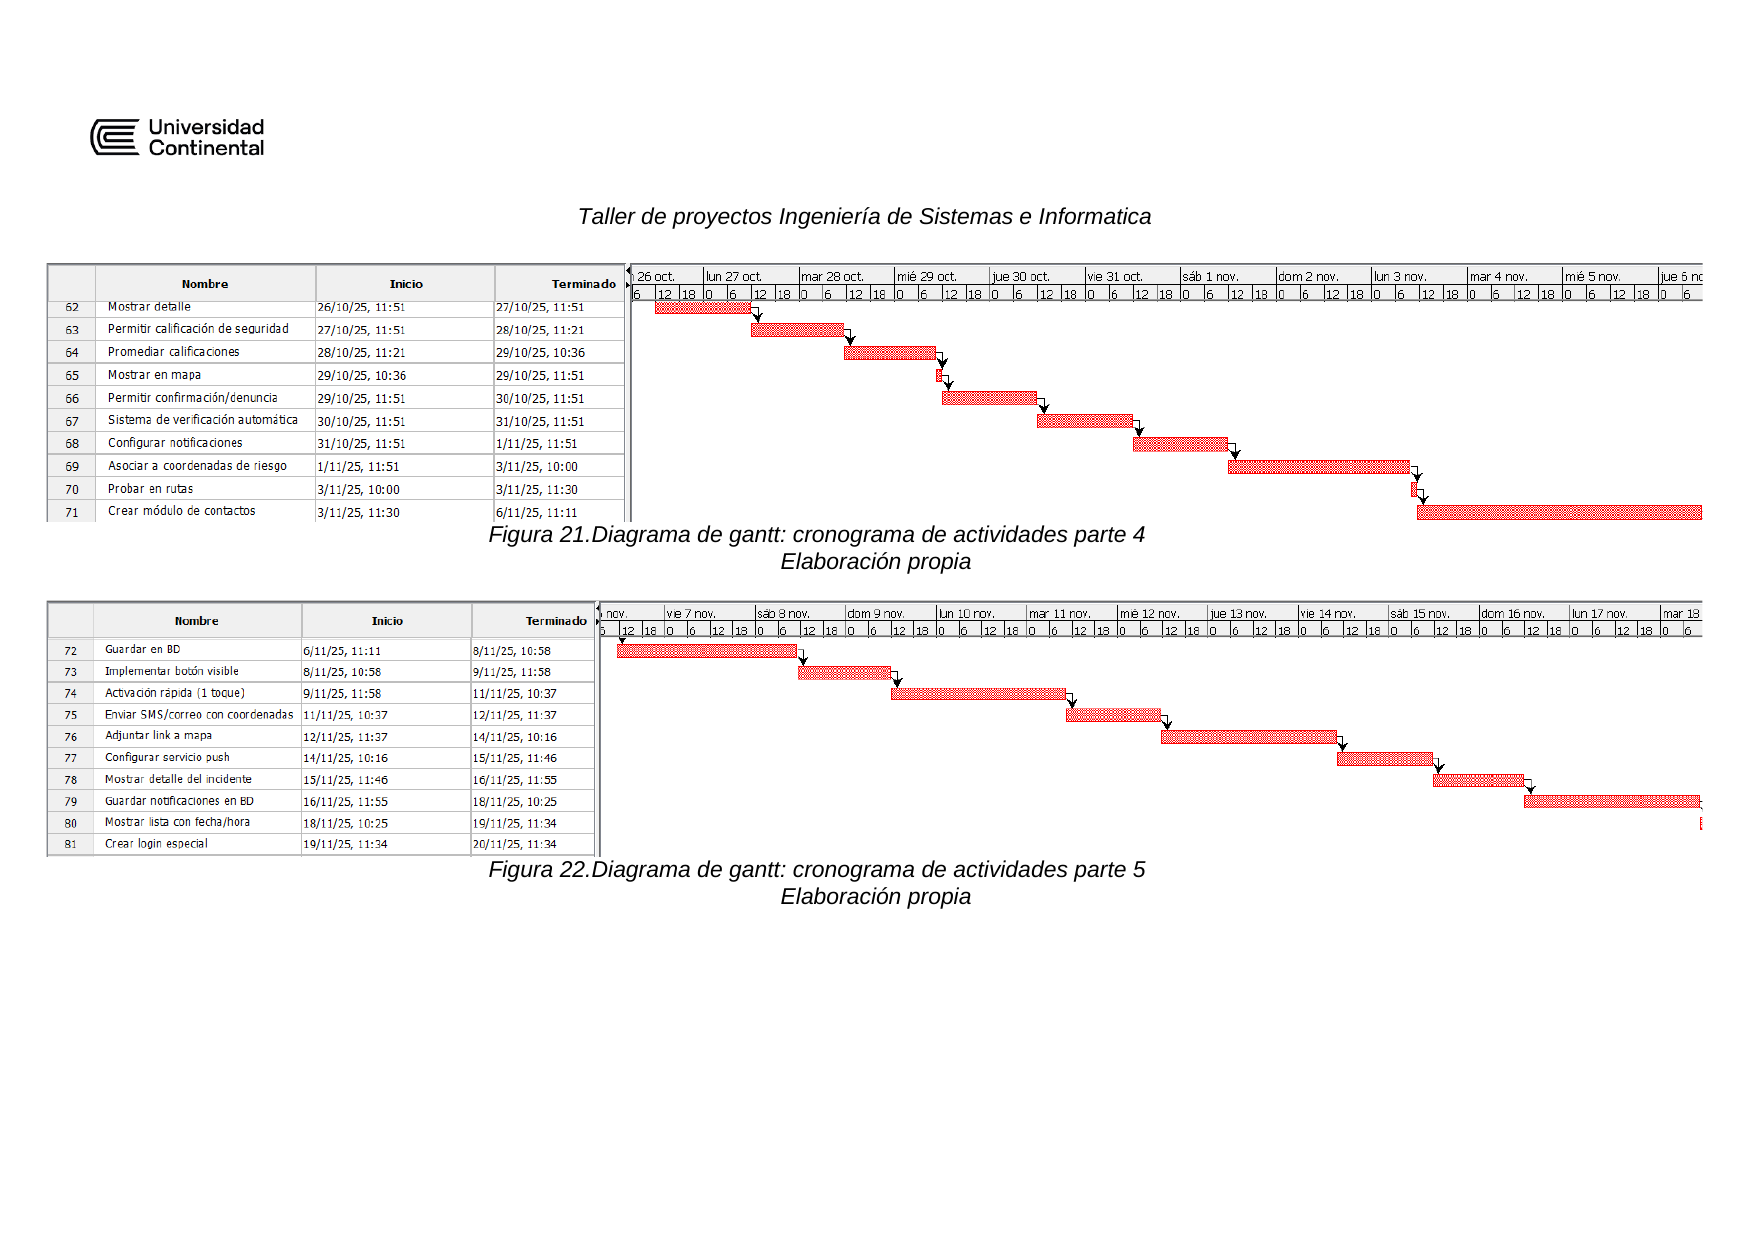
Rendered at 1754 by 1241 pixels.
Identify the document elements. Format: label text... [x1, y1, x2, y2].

text Elaboración propia [150, 883, 1604, 909]
picture [46, 600, 1703, 857]
picture [46, 263, 1703, 522]
text Figura 22.Diagrama de gantt: cronograma de actividades parte 5 [32, 856, 1604, 883]
text Elaboración propia [150, 548, 1604, 600]
picture [76, 75, 279, 200]
text Figura 21.Diagrama de gantt: cronograma de actividades parte 4 [32, 521, 1604, 548]
